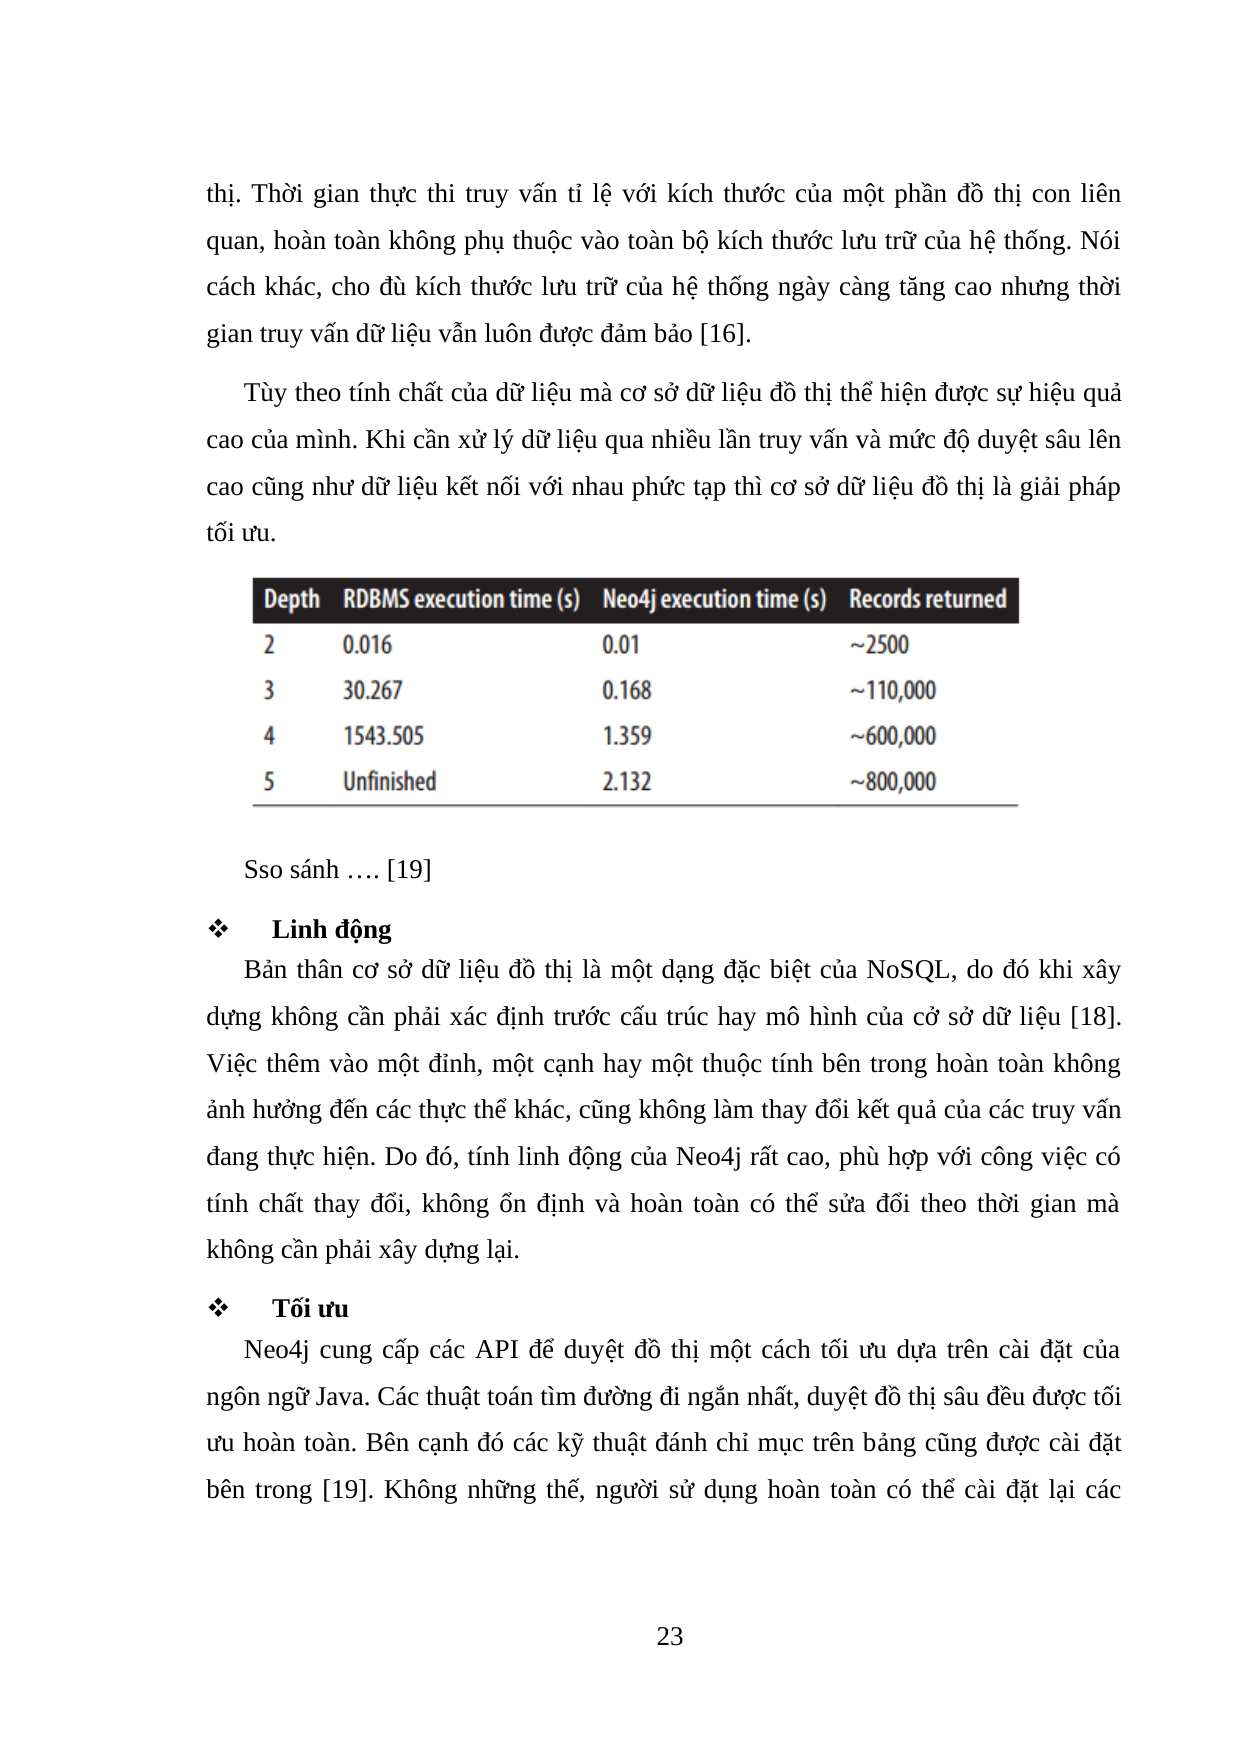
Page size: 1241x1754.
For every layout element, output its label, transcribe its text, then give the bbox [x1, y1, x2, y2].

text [206, 1333, 1122, 1504]
text Bản thân cơ sở dữ liệu đồ thị là một dạng đặc biệt của NoSQL, do đó khi xây dựng không cần phải xác định trước cấu trúc hay mô hình của cở sở dữ liệu. Việc thêm vào một đỉnh, một cạnh hay một thuộc tính bên trong hoàn toàn không ảnh hưởng đến các thực thể khác, cũng không làm thay đổi kết quả của các truy vấn đang thực hiện. Do đó, tính linh động của Neo4j rất cao, phù hợp với công việc có tính chất thay đổi, không ổn định và hoàn toàn có thể sửa đổi theo thời gian mà không cần phải xây dựng lại. [206, 953, 1122, 1264]
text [206, 177, 1122, 348]
picture [250, 575, 1024, 811]
text Tối ưu [206, 1293, 1122, 1324]
text Tùy theo tính chất của dữ liệu mà cơ sở dữ liệu đồ thị thể hiện được sự hiệu quả cao của mình. Khi cần xử lý dữ liệu qua nhiều lần truy vấn và mức độ duyệt sâu lên cao cũng như dữ liệu kết nối với nhau phức tạp thì cơ sở dữ liệu đồ thị là giải pháp tối ưu. [206, 376, 1122, 547]
text Linh động [206, 913, 1122, 944]
